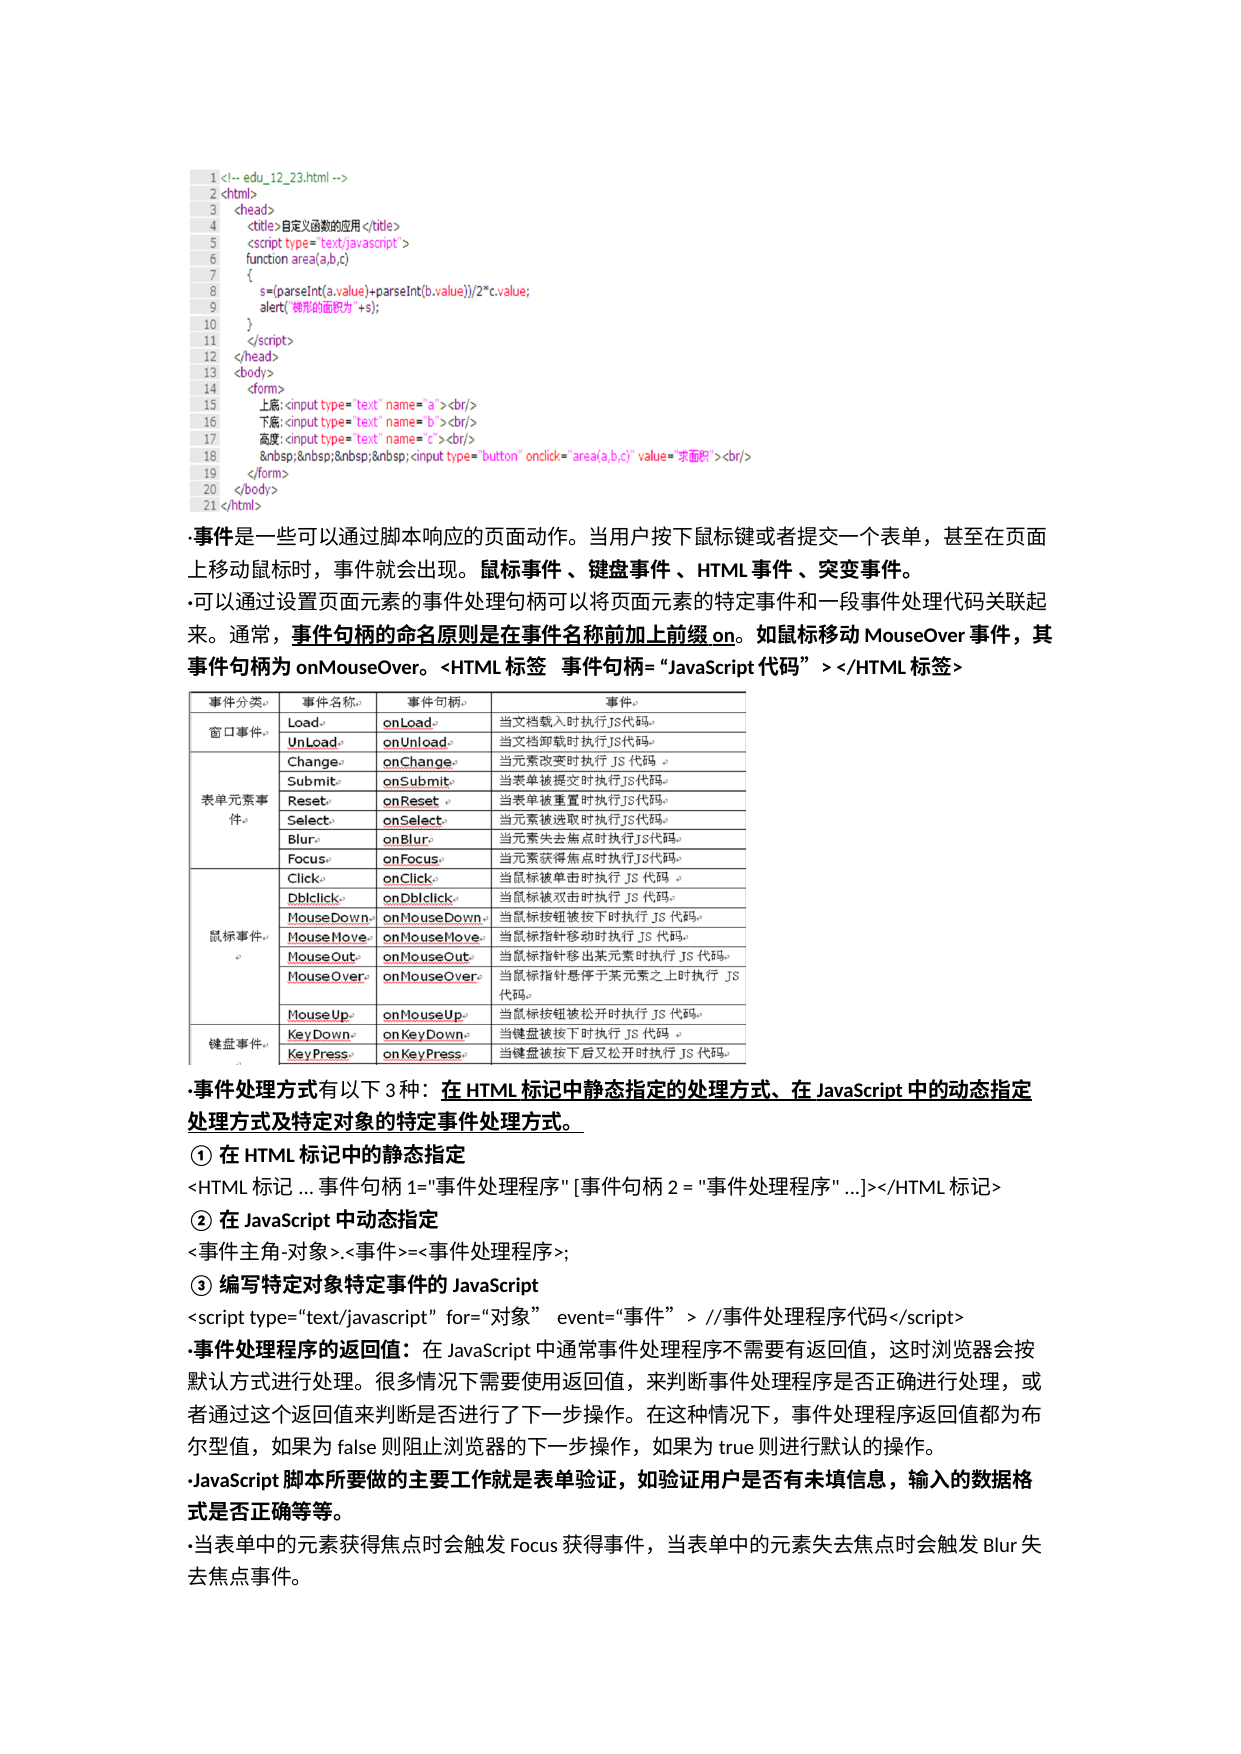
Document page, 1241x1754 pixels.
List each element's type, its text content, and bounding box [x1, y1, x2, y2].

text ③编写特定对象特定事件的JavaScript [187, 1267, 1053, 1299]
text ①在HTML标记中的静态指定 [187, 1137, 1053, 1169]
picture [187, 167, 761, 514]
text <HTML标记 ... 事件句柄1="事件处理程序" [事件句柄2 = "事件处理程序" ...]></HTML标记> [187, 1169, 1053, 1202]
text <事件主角-对象>.<事件>=<事件处理程序>; [187, 1234, 1053, 1267]
text ·事件处理程序的返回值：在JavaScript中通常事件处理程序不需要有返回值，这时浏览器会按默认方式进行处理。很多情况下需要使用返回值，来判断事件处理程序是否正确进行处理，或者通过这个返回值来判断是否进行了下一步操作。在这种情况下，事件处理程序返回值都为布尔型值，如果为false则阻止浏览器的下一步操作，如果为true则进行默认的操作。 [187, 1332, 1053, 1462]
text <script type=“text/javascript” for=“对象” event=“事件”> //事件处理程序代码</script> [187, 1299, 1053, 1332]
text ②在JavaScript 中动态指定 [187, 1202, 1053, 1234]
picture [187, 689, 747, 1065]
text ·当表单中的元素获得焦点时会触发Focus获得事件，当表单中的元素失去焦点时会触发Blur失去焦点事件。 [187, 1527, 1053, 1592]
text ·JavaScript脚本所要做的主要工作就是表单验证，如验证用户是否有未填信息，输入的数据格式是否正确等等。 [187, 1462, 1053, 1527]
text ·事件是一些可以通过脚本响应的页面动作。当用户按下鼠标键或者提交一个表单，甚至在页面上移动鼠标时，事件就会出现。鼠标事件 、键盘事件 、HTML事件 、突变事件。 [187, 519, 1053, 584]
text ·事件处理方式有以下3种：在HTML标记中静态指定的处理方式、在JavaScript中的动态指定处理方式及特定对象的特定事件处理方式。 [187, 1072, 1053, 1137]
text ·可以通过设置页面元素的事件处理句柄可以将页面元素的特定事件和一段事件处理代码关联起来。通常，事件句柄的命名原则是在事件名称前加上前缀on。如鼠标移动MouseOver事件，其事件句柄为onMouseOver。<HTML标签 事件句柄= “JavaScript代码”> </HTML标签> [187, 584, 1053, 682]
